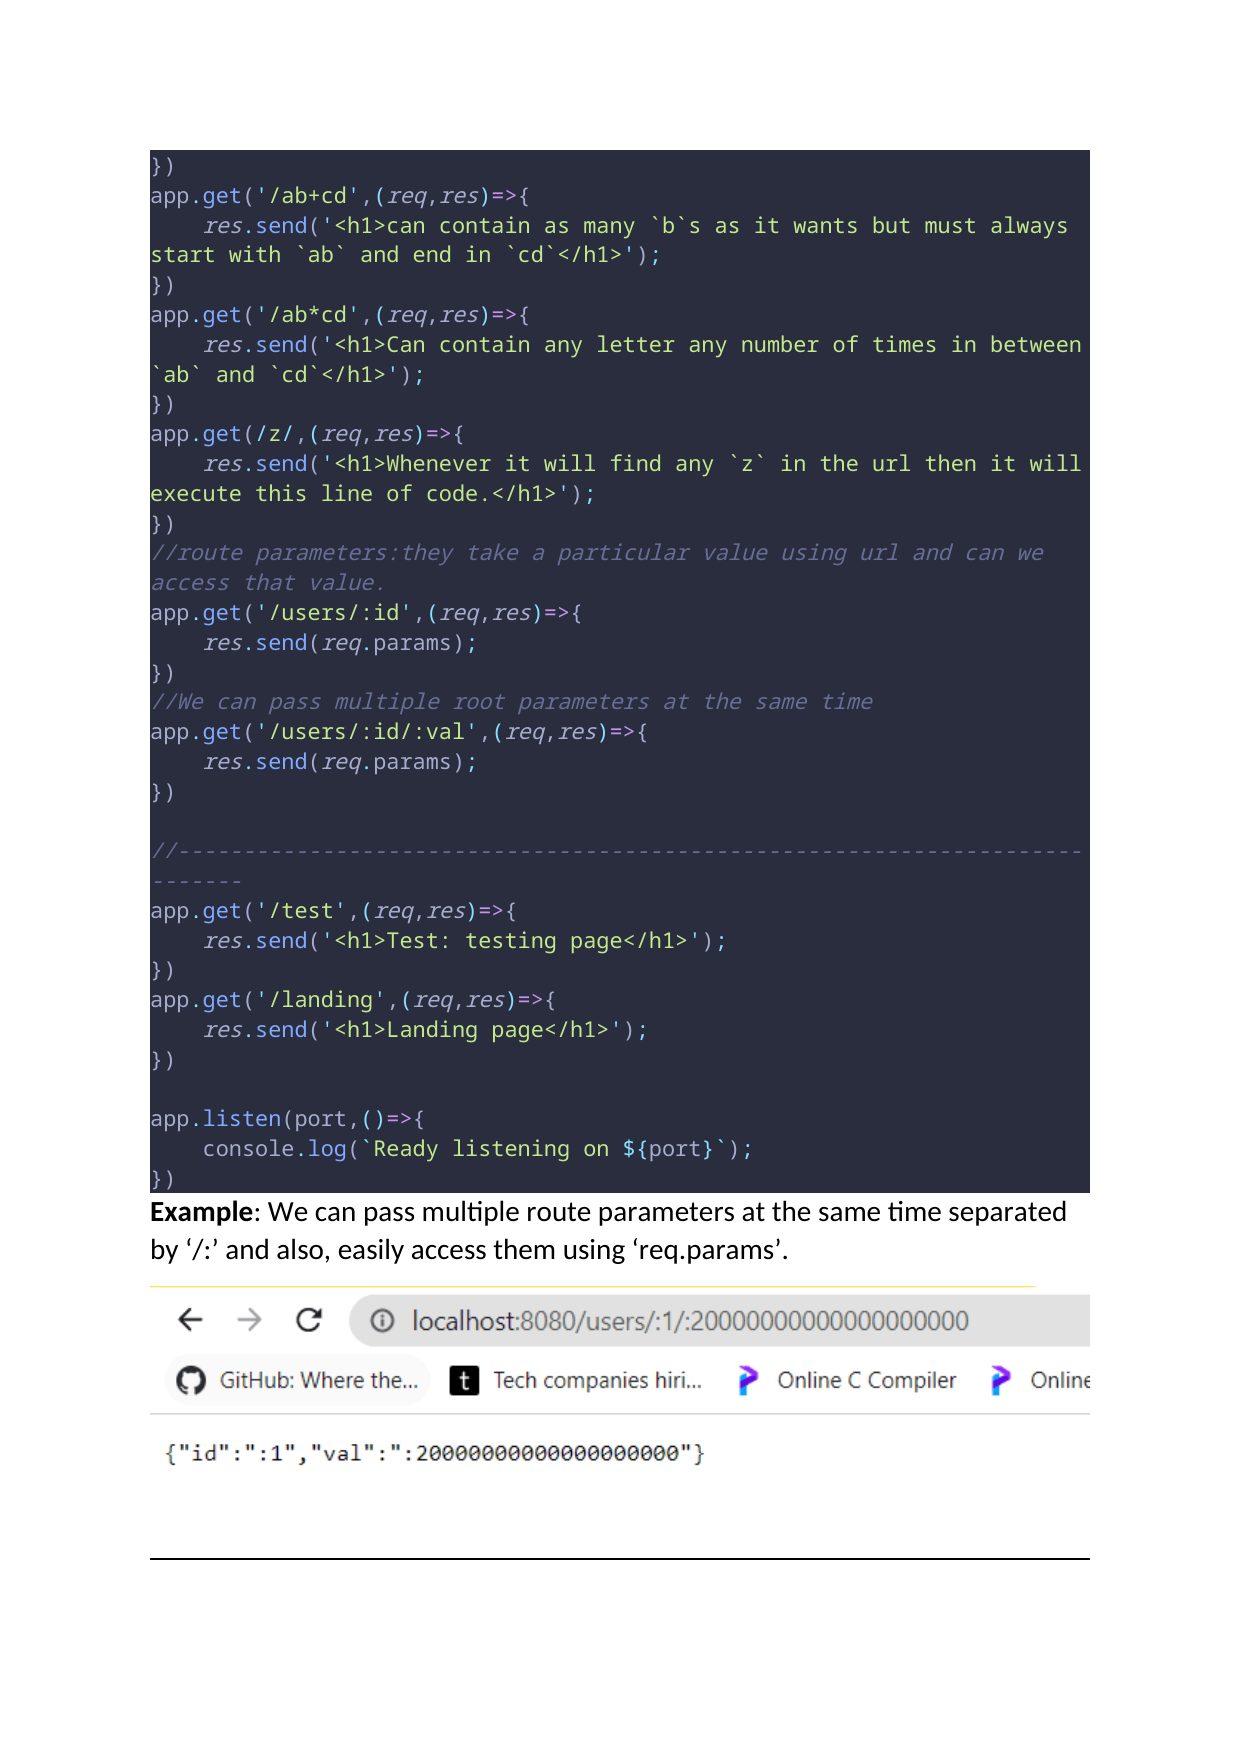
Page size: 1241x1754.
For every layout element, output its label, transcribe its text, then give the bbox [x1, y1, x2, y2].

text app.get('/users/:id',(req,res)=>{ [150, 597, 1090, 627]
text res.send('<h1>can contain as many `b`s as it wants but must always start with `ab` and end in `cd`</h1>'); [150, 209, 1090, 269]
text app.get(/z/,(req,res)=>{ [150, 418, 1090, 448]
text //---------------------------------------------------------------------------- [150, 835, 1090, 895]
text res.send('<h1>Can contain any letter any number of times in between `ab` and `cd`</h1>'); [150, 329, 1090, 388]
text app.get('/ab+cd',(req,res)=>{ [150, 180, 1090, 209]
text }) [150, 1044, 1090, 1073]
text app.get('/test',(req,res)=>{ [150, 895, 1090, 924]
text app.get('/users/:id/:val',(req,res)=>{ [150, 716, 1090, 746]
text app.get('/ab*cd',(req,res)=>{ [150, 299, 1090, 329]
text console.log(`Ready listening on ${port}`); [150, 1133, 1090, 1163]
text }) [150, 1163, 1090, 1193]
text res.send(req.params); [150, 627, 1090, 656]
text res.send('<h1>Landing page</h1>'); [150, 1014, 1090, 1044]
picture [150, 1286, 1091, 1557]
text }) [150, 150, 1090, 180]
text }) [150, 388, 1090, 418]
text }) [150, 954, 1090, 984]
text app.get('/landing',(req,res)=>{ [150, 984, 1090, 1014]
text res.send('<h1>Whenever it will find any `z` in the url then it will execute this line of code.</h1>'); [150, 448, 1090, 507]
text //route parameters:they take a particular value using url and can we access that value. [150, 537, 1090, 597]
text res.send('<h1>Test: testing page</h1>'); [150, 924, 1090, 954]
text app.listen(port,()=>{ [150, 1103, 1090, 1133]
text Example: We can pass multiple route parameters at the same time separated by ‘/:’ and also, easily access them using ‘req.params’. [150, 1193, 1090, 1267]
text }) [150, 776, 1090, 805]
text //We can pass multiple root parameters at the same time [150, 686, 1090, 716]
text }) [150, 507, 1090, 537]
text res.send(req.params); [150, 746, 1090, 776]
text }) [150, 269, 1090, 299]
text }) [150, 656, 1090, 686]
